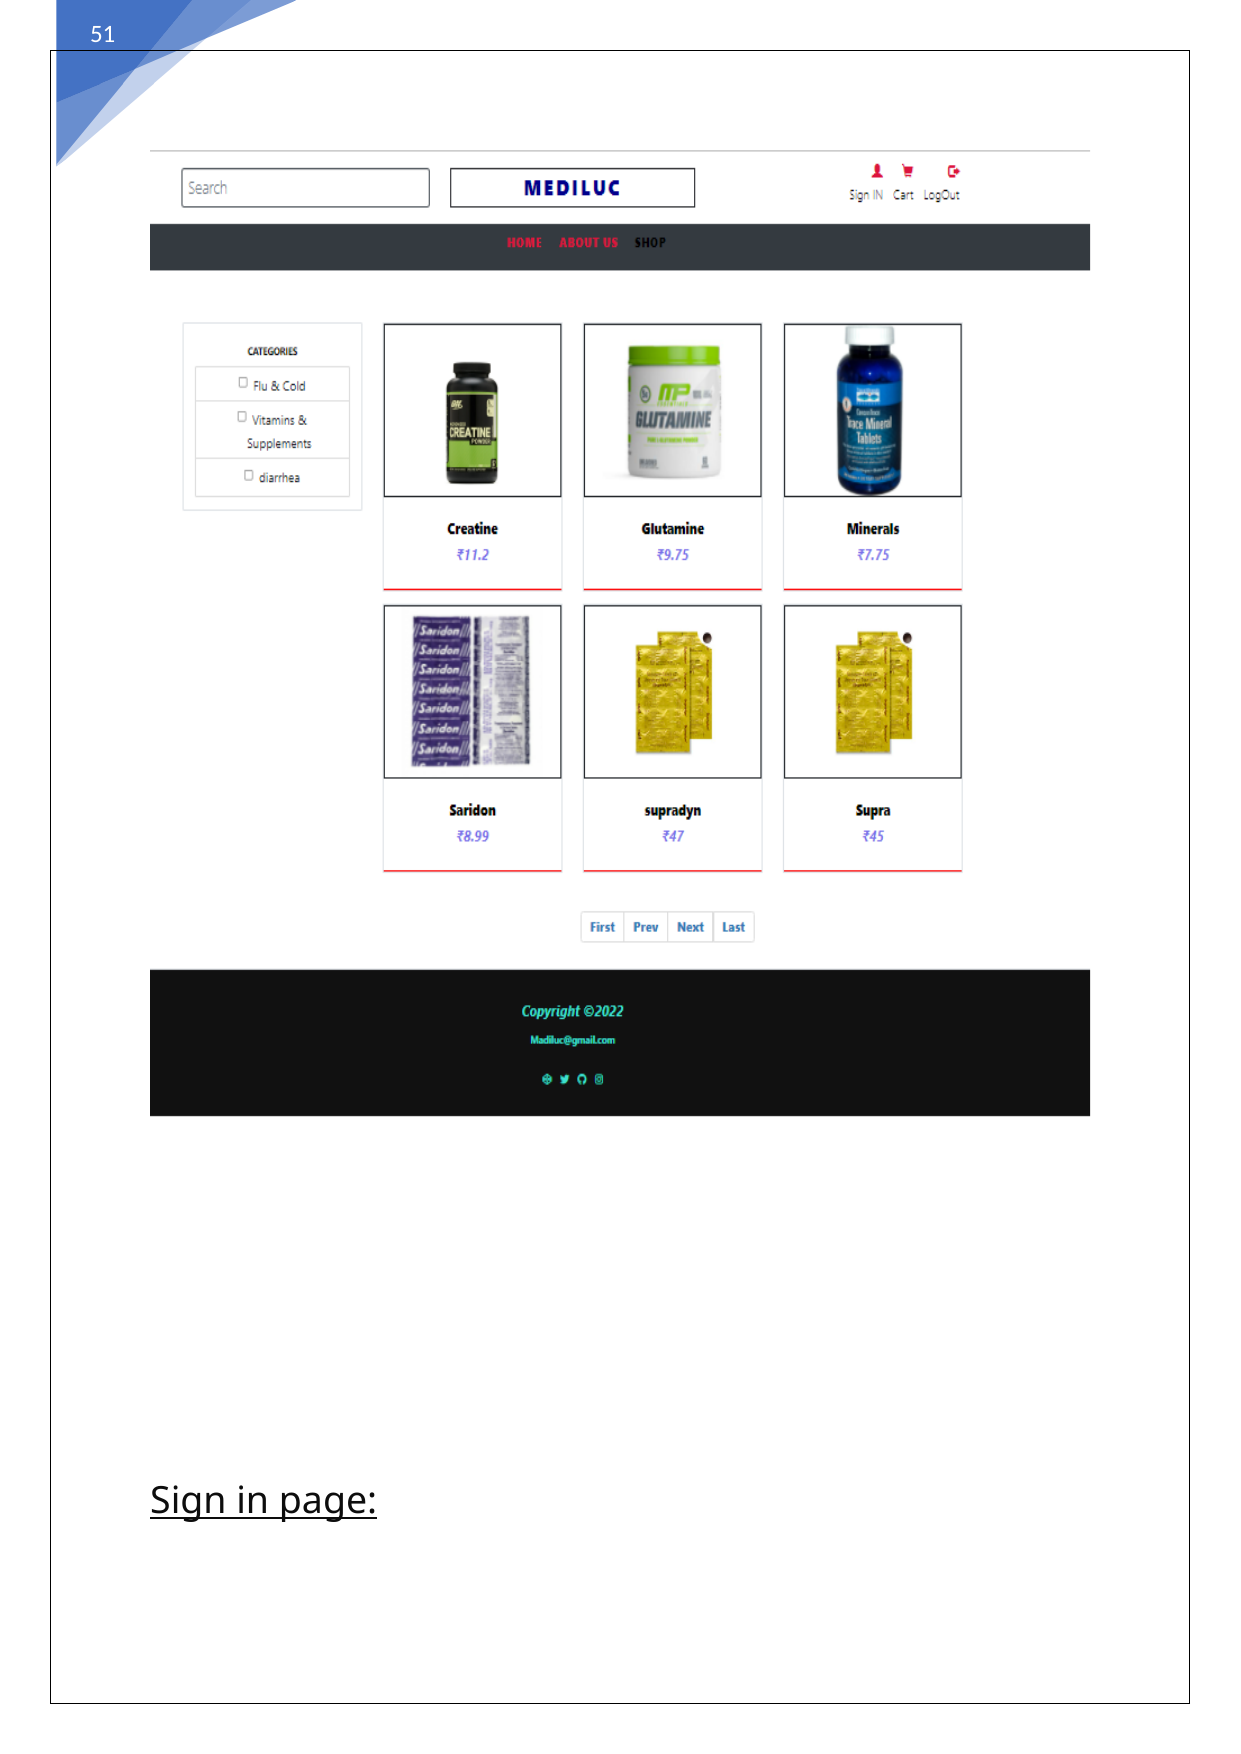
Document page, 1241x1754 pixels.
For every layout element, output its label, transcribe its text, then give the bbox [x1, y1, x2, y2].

text Sign in page: [150, 1473, 1090, 1524]
picture [56, 51, 1091, 1119]
picture [56, 0, 298, 50]
